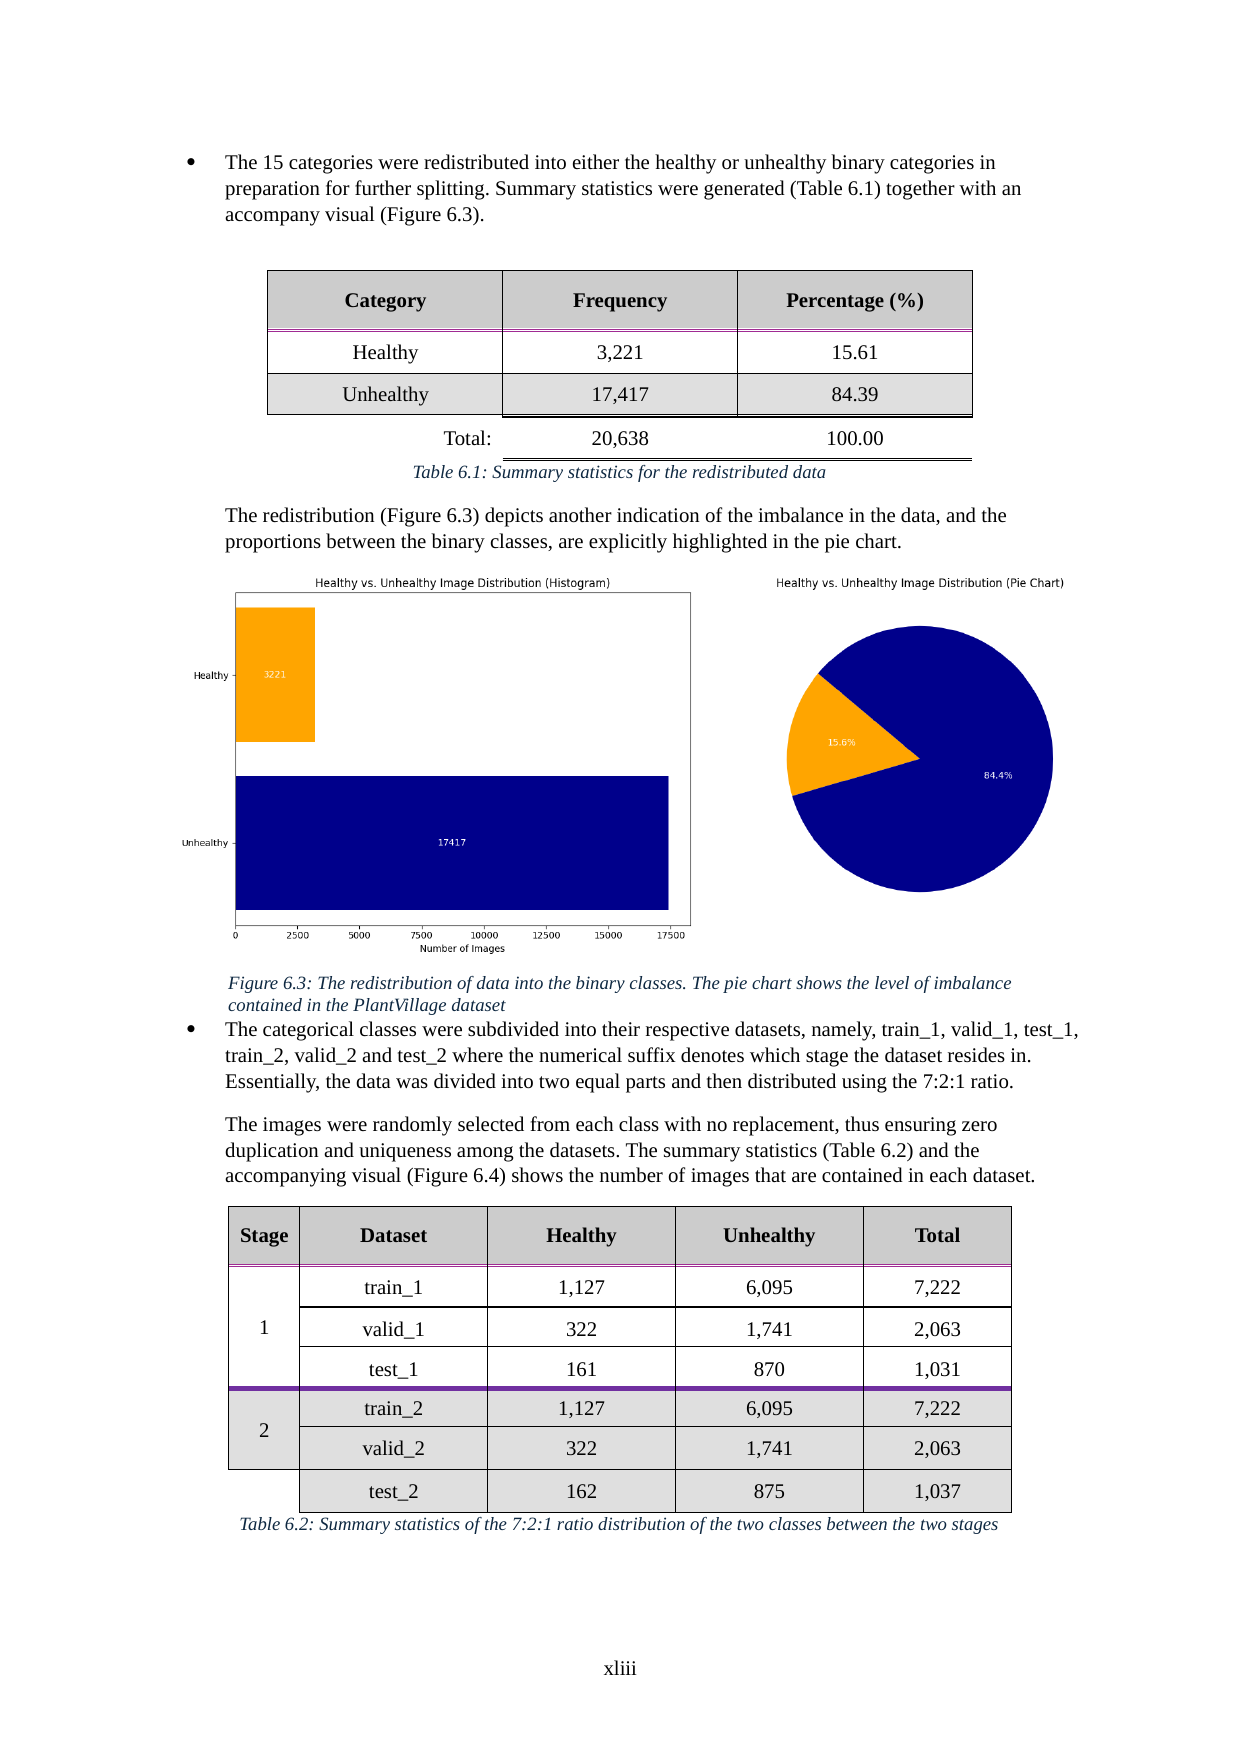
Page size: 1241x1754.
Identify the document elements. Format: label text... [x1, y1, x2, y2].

table_cell 6,095 [676, 1267, 863, 1306]
table_cell 322 [488, 1427, 675, 1469]
table_cell 2 [229, 1391, 299, 1469]
table_cell 20,638 [503, 418, 737, 457]
table_cell 7,222 [864, 1267, 1011, 1306]
table_cell 1,031 [864, 1347, 1011, 1386]
text Table 6.1: Summary statistics for the redistributed data [150, 461, 1090, 482]
table_cell valid_2 [300, 1427, 487, 1469]
table_cell 161 [488, 1347, 675, 1386]
table_header Dataset [300, 1207, 487, 1264]
table_cell 7,222 [864, 1391, 1011, 1426]
text The images were randomly selected from each class with no replacement, thus ensuring zero duplication and uniqueness among the datasets. The summary statistics (Table 6.2) and the accompanying visual (Figure 6.4) shows the number of images that are contained in each dataset. [225, 1112, 1090, 1187]
table_cell 1,127 [488, 1391, 675, 1426]
table_cell 84.39 [738, 374, 972, 414]
table_cell 1 [229, 1267, 299, 1386]
table_cell 875 [676, 1470, 863, 1512]
table_cell train_2 [300, 1391, 487, 1426]
table_cell 1,741 [676, 1427, 863, 1469]
table_header Frequency [503, 271, 737, 328]
table_cell Total: [268, 415, 503, 457]
table_cell 15.61 [738, 332, 972, 373]
table_header Total [864, 1207, 1011, 1264]
table_cell test_2 [300, 1470, 487, 1512]
table_cell 162 [488, 1470, 675, 1512]
table_header Healthy [488, 1207, 675, 1264]
table_cell valid_1 [300, 1308, 487, 1346]
table_cell 6,095 [676, 1391, 863, 1426]
table_cell 2,063 [864, 1427, 1011, 1469]
text Table 6.2: Summary statistics of the 7:2:1 ratio distribution of the two classes between the two stages [150, 1513, 1090, 1534]
table_cell 17,417 [503, 374, 737, 414]
table_cell 2,063 [864, 1308, 1011, 1346]
table_cell train_1 [300, 1267, 487, 1306]
table_cell 322 [488, 1308, 675, 1346]
table_cell test_1 [300, 1347, 487, 1386]
table_header Category [268, 271, 502, 328]
table_cell Unhealthy [268, 374, 502, 414]
table_header Percentage (%) [738, 271, 972, 328]
table_cell 100.00 [738, 418, 972, 457]
picture [175, 571, 1065, 960]
table_cell Healthy [268, 332, 502, 373]
list The redistribution (Figure 6.3) depicts another indication of the imbalance in the data, and the proportions between the binary classes, are explicitly highlighted in the pie chart. [225, 503, 1090, 553]
table_cell 870 [676, 1347, 863, 1386]
table_header Unhealthy [676, 1207, 863, 1264]
table_cell 1,127 [488, 1267, 675, 1306]
list The 15 categories were redistributed into either the healthy or unhealthy binary categories in preparation for further splitting. Summary statistics were generated (Table 6.1) together with an accompany visual (Figure 6.3). [187, 150, 1090, 226]
table_cell 1,741 [676, 1308, 863, 1346]
table_header Stage [229, 1207, 299, 1264]
table_cell 1,037 [864, 1470, 1011, 1512]
table_cell 3,221 [503, 332, 737, 373]
